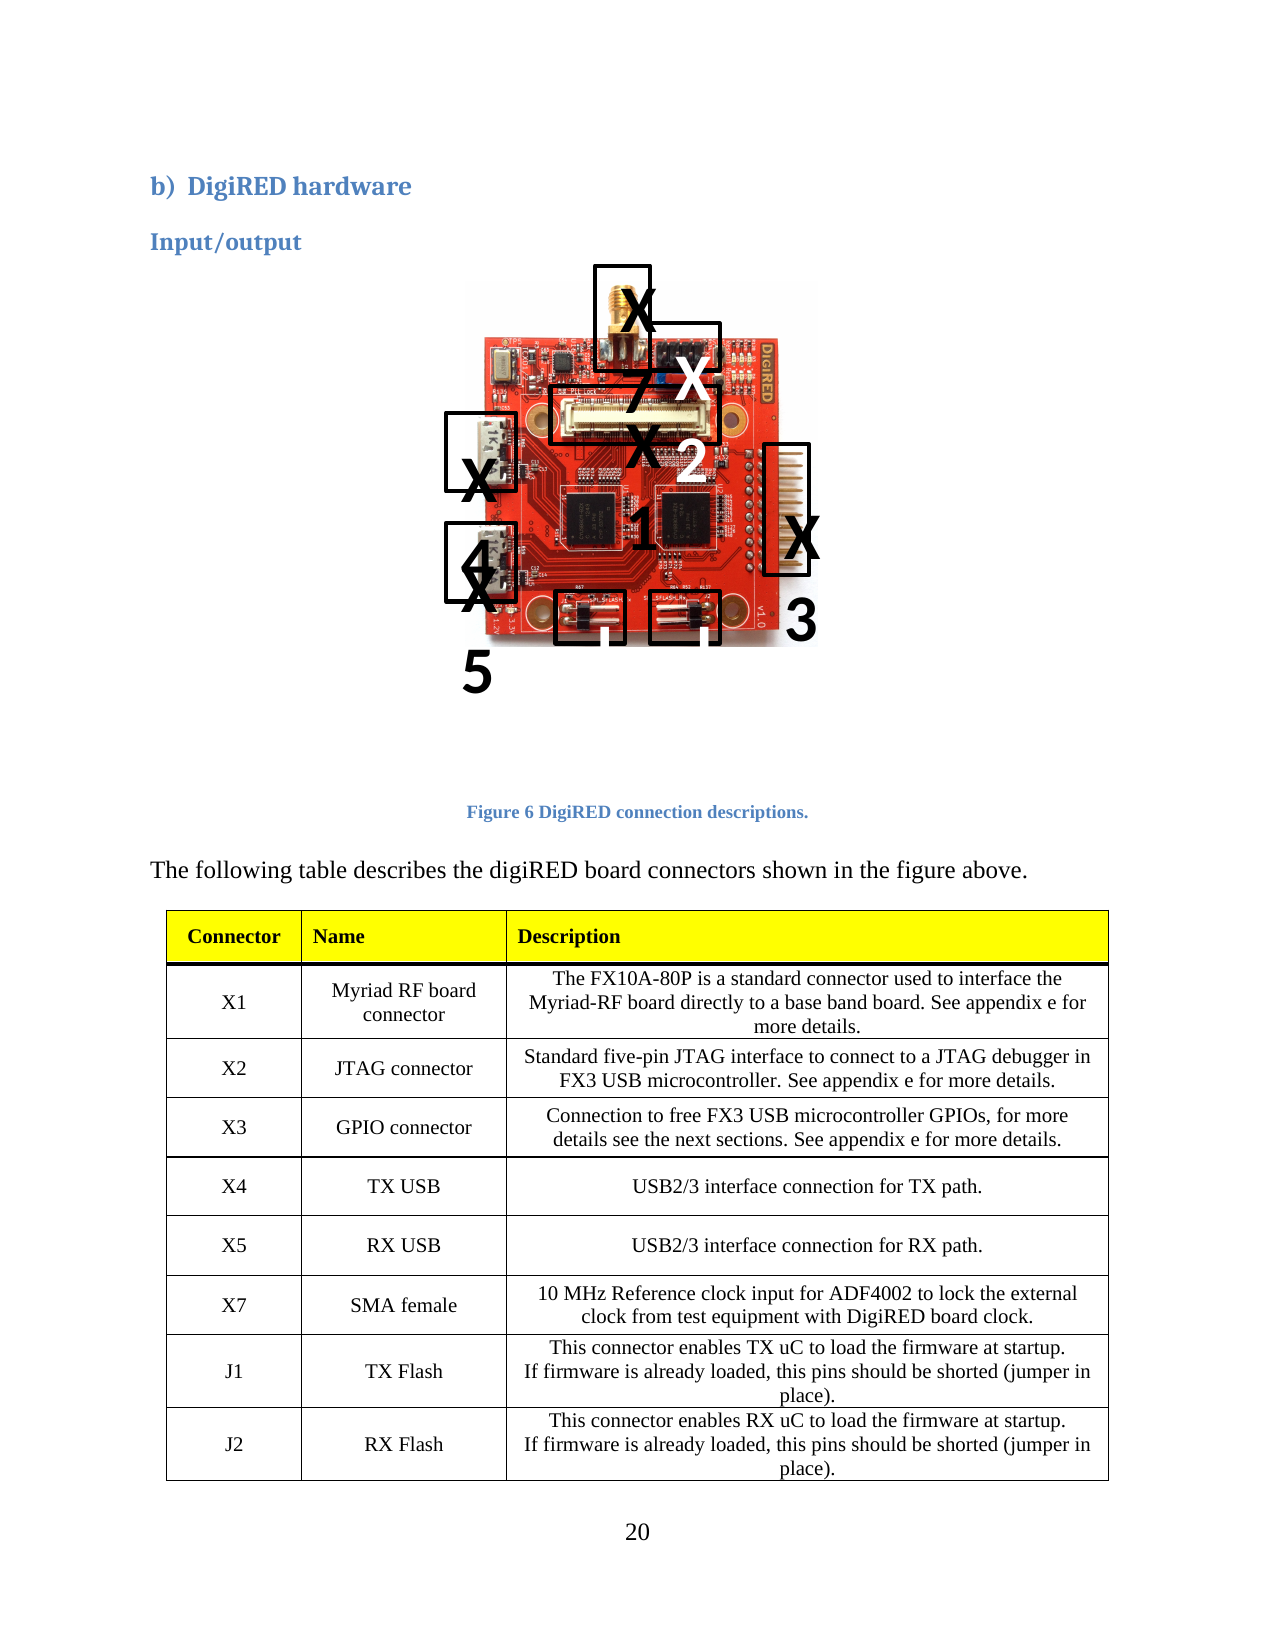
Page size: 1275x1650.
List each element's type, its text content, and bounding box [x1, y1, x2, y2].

table_cell This connector enables RX uC to load the firmware at startup. If firmware is already loaded, this pins should be shorted (jumper in place). [507, 1408, 1108, 1480]
picture [652, 593, 718, 641]
table_header Connector [167, 911, 301, 961]
picture [558, 593, 623, 641]
picture [465, 467, 472, 489]
picture [473, 573, 481, 584]
picture [648, 373, 686, 384]
table_cell J2 [167, 1408, 301, 1480]
picture [597, 281, 648, 369]
table_cell X2 [167, 1039, 301, 1097]
table_cell TX Flash [302, 1335, 506, 1407]
picture [465, 415, 514, 489]
table_cell X1 [167, 966, 301, 1038]
table_cell USB2/3 interface connection for RX path. [507, 1216, 1108, 1274]
table_cell X3 [167, 1098, 301, 1156]
picture [644, 304, 648, 315]
table_cell This connector enables TX uC to load the firmware at startup. If firmware is already loaded, this pins should be shorted (jumper in place). [507, 1335, 1108, 1407]
table_cell TX USB [302, 1158, 506, 1215]
table_header Description [507, 911, 1108, 961]
picture [553, 388, 717, 442]
subtitle DigiRED hardware [150, 171, 1125, 202]
table_cell 10 MHz Reference clock input for ADF4002 to lock the external clock from test equipment with DigiRED board clock. [507, 1276, 1108, 1333]
table_cell X4 [167, 1158, 301, 1215]
picture [766, 446, 807, 573]
picture [465, 525, 514, 599]
picture [652, 325, 718, 368]
table_cell JTAG connector [302, 1039, 506, 1097]
picture [811, 519, 818, 555]
picture [465, 577, 472, 599]
table_cell Myriad RF board connector [302, 966, 506, 1038]
text Figure 6 DigiRED connection descriptions. [150, 801, 1125, 822]
table_cell The FX10A-80P is a standard connector used to interface the Myriad-RF board directly to a base band board. See appendix e for more details. [507, 966, 1108, 1038]
table_cell Connection to free FX3 USB microcontroller GPIOs, for more details see the next sections. See appendix e for more details. [507, 1098, 1108, 1156]
table_cell J1 [167, 1335, 301, 1407]
text The following table describes the digiRED board connectors shown in the figure above. [150, 856, 1125, 884]
picture [469, 550, 481, 567]
subtitle Input/output [150, 227, 1125, 256]
table_cell X5 [167, 1216, 301, 1274]
table_cell SMA female [302, 1276, 506, 1333]
picture [465, 281, 818, 647]
table_cell RX USB [302, 1216, 506, 1274]
table_header Name [302, 911, 506, 961]
table_cell Standard five-pin JTAG interface to connect to a JTAG debugger in FX3 USB microcontroller. See appendix e for more details. [507, 1039, 1108, 1097]
table_cell USB2/3 interface connection for TX path. [507, 1158, 1108, 1215]
table_cell GPIO connector [302, 1098, 506, 1156]
table_cell RX Flash [302, 1408, 506, 1480]
table_cell X7 [167, 1276, 301, 1333]
